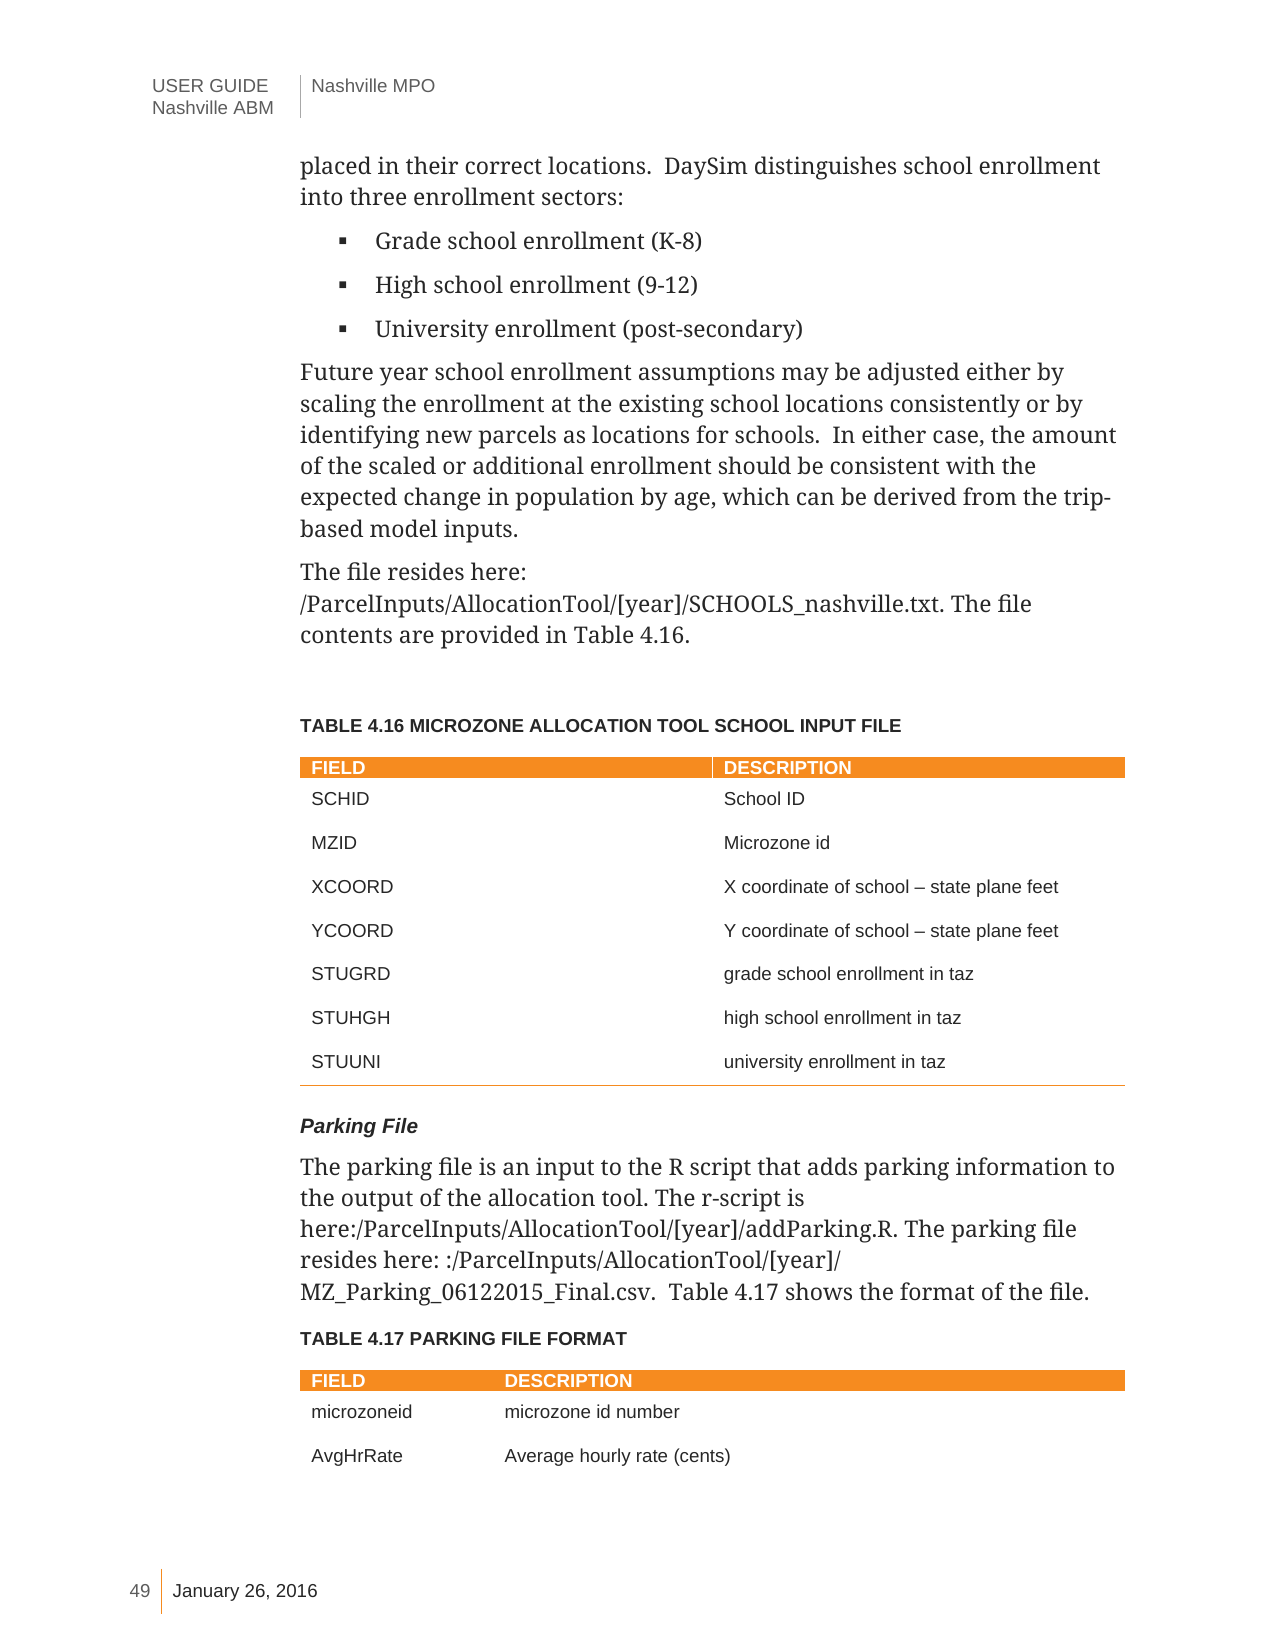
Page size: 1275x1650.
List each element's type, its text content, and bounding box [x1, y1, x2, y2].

table_header FIELD [300, 1370, 493, 1391]
table_header FIELD [300, 757, 712, 778]
table_cell STUHGH [300, 997, 712, 1041]
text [300, 150, 1125, 212]
table_cell X coordinate of school – state plane feet [713, 866, 1125, 910]
table_cell YCOORD [300, 910, 712, 953]
table_cell STUUNI [300, 1041, 712, 1085]
table_header DESCRIPTION [493, 1370, 1125, 1391]
table_cell Average hourly rate (cents) [493, 1435, 1125, 1479]
table_cell STUGRD [300, 954, 712, 997]
text Future year school enrollment assumptions may be adjusted either by scaling the enrollment at the existing school locations consistently or by identifying new parcels as locations for schools. In either case, the amount of the scaled or additional enrollment should be consistent with the expected change in population by age, which can be derived from the trip-based model inputs. [300, 356, 1125, 544]
table_cell grade school enrollment in taz [713, 954, 1125, 997]
list Grade school enrollment (K-8) [337, 225, 1125, 256]
subtitle Parking File [300, 1107, 1125, 1138]
table_cell high school enrollment in taz [713, 997, 1125, 1041]
table_cell SCHID [300, 779, 712, 822]
table_header DESCRIPTION [713, 757, 1125, 778]
table_cell Y coordinate of school – state plane feet [713, 910, 1125, 953]
table_cell Microzone id [713, 822, 1125, 866]
table_cell AvgHrRate [300, 1435, 493, 1479]
table_cell XCOORD [300, 866, 712, 910]
table_cell microzone id number [493, 1391, 1125, 1435]
table_cell microzoneid [300, 1391, 493, 1435]
table_cell MZID [300, 822, 712, 866]
list University enrollment (post-secondary) [337, 312, 1125, 344]
table_cell university enrollment in taz [713, 1041, 1125, 1085]
list High school enrollment (9-12) [337, 269, 1125, 300]
table_cell School ID [713, 779, 1125, 822]
